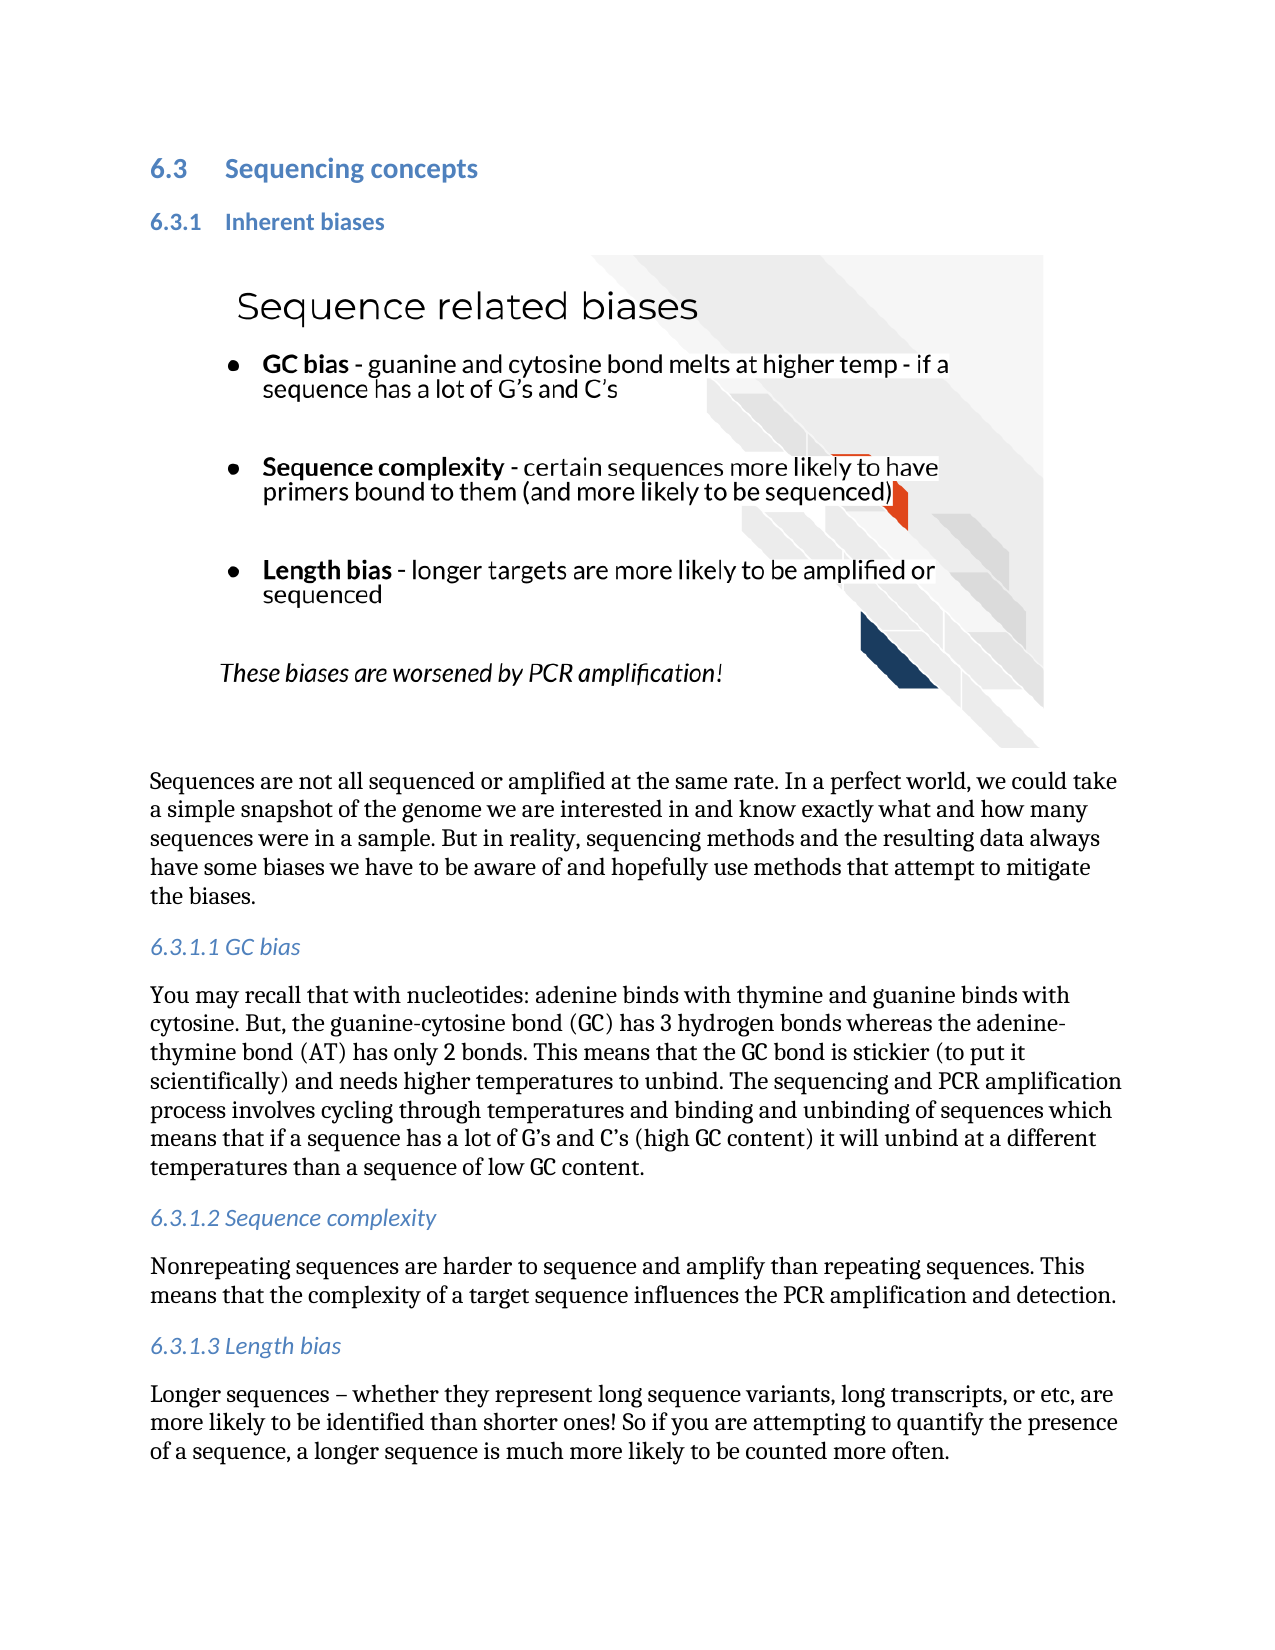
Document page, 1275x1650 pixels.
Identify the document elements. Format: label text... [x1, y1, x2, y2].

subtitle 6.3.1.1 GC bias [150, 931, 1125, 962]
subtitle 6.3.1.2 Sequence complexity [150, 1203, 1125, 1233]
text Sequences are not all sequenced or amplified at the same rate. In a perfect world, we could take a simple snapshot of the genome we are interested in and know exactly what and how many sequences were in a sample. But in reality, sequencing methods and the resulting data always have some biases we have to be aware of and hopefully use methods that attempt to mitigate the biases. [150, 767, 1125, 910]
text Nonrepeating sequences are harder to sequence and amplify than repeating sequences. This means that the complexity of a target sequence influences the PCR amplification and detection. [150, 1252, 1125, 1309]
subtitle 6.3.1.3 Length bias [150, 1330, 1125, 1361]
text You may recall that with nucleotides: adenine binds with thymine and guanine binds with cytosine. But, the guanine-cytosine bond (GC) has 3 hydrogen bonds whereas the adenine-thymine bond (AT) has only 2 bonds. This means that the GC bond is stickier (to put it scientifically) and needs higher temperatures to unbind. The sequencing and PCR amplification process involves cycling through temperatures and binding and unbinding of sequences which means that if a sequence has a lot of G’s and C’s (high GC content) it will unbind at a different temperatures than a sequence of low GC content. [150, 981, 1125, 1182]
text Longer sequences – whether they represent long sequence variants, long transcripts, or etc, are more likely to be identified than shorter ones! So if you are attempting to quantify the presence of a sequence, a longer sequence is much more likely to be counted more often. [150, 1379, 1125, 1466]
subtitle 6.3.1 Inherent biases [150, 206, 1125, 237]
subtitle 6.3 Sequencing concepts [150, 150, 1125, 186]
picture [168, 255, 1044, 748]
